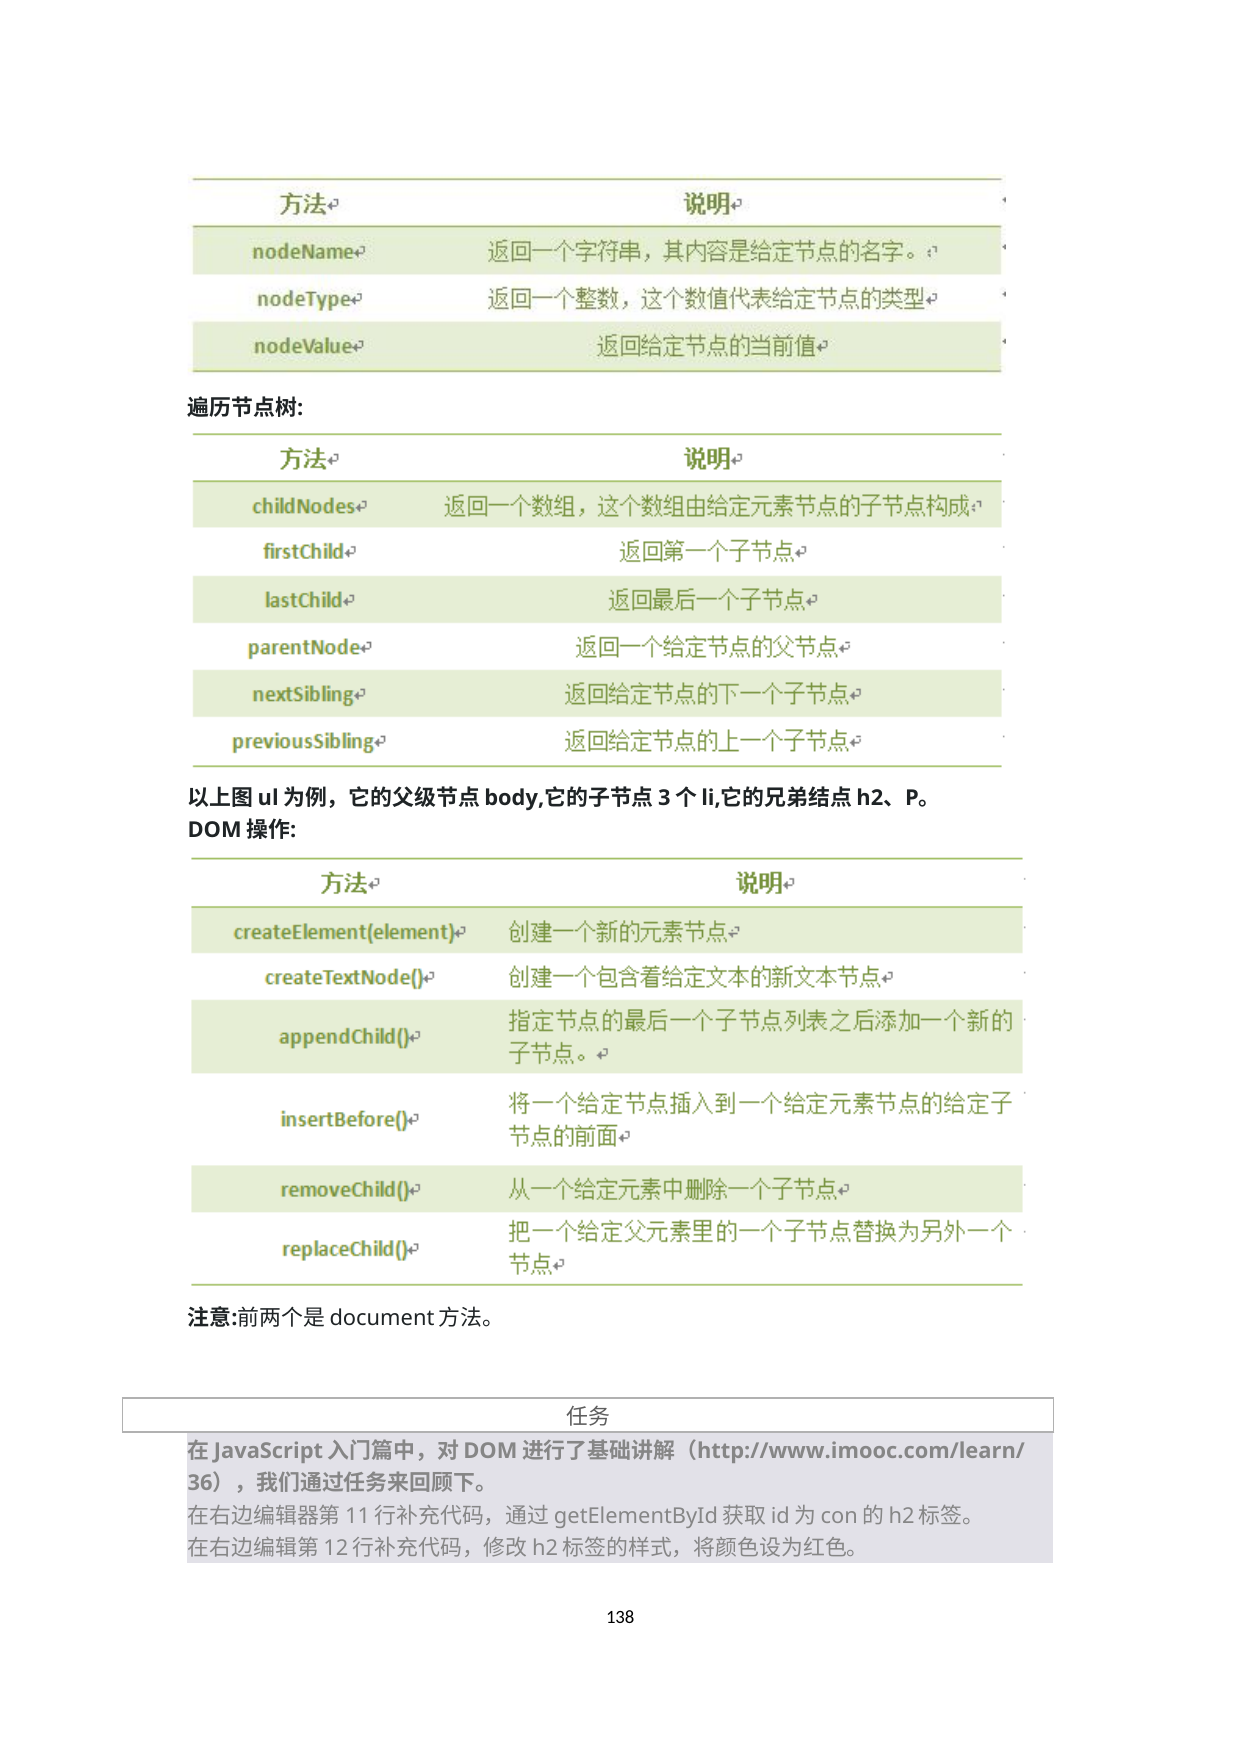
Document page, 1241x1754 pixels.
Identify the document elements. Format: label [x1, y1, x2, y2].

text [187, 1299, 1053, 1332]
picture [187, 174, 1006, 377]
picture [187, 855, 1026, 1289]
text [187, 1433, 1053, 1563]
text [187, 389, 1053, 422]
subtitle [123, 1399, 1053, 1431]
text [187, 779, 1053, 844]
picture [187, 429, 1005, 772]
